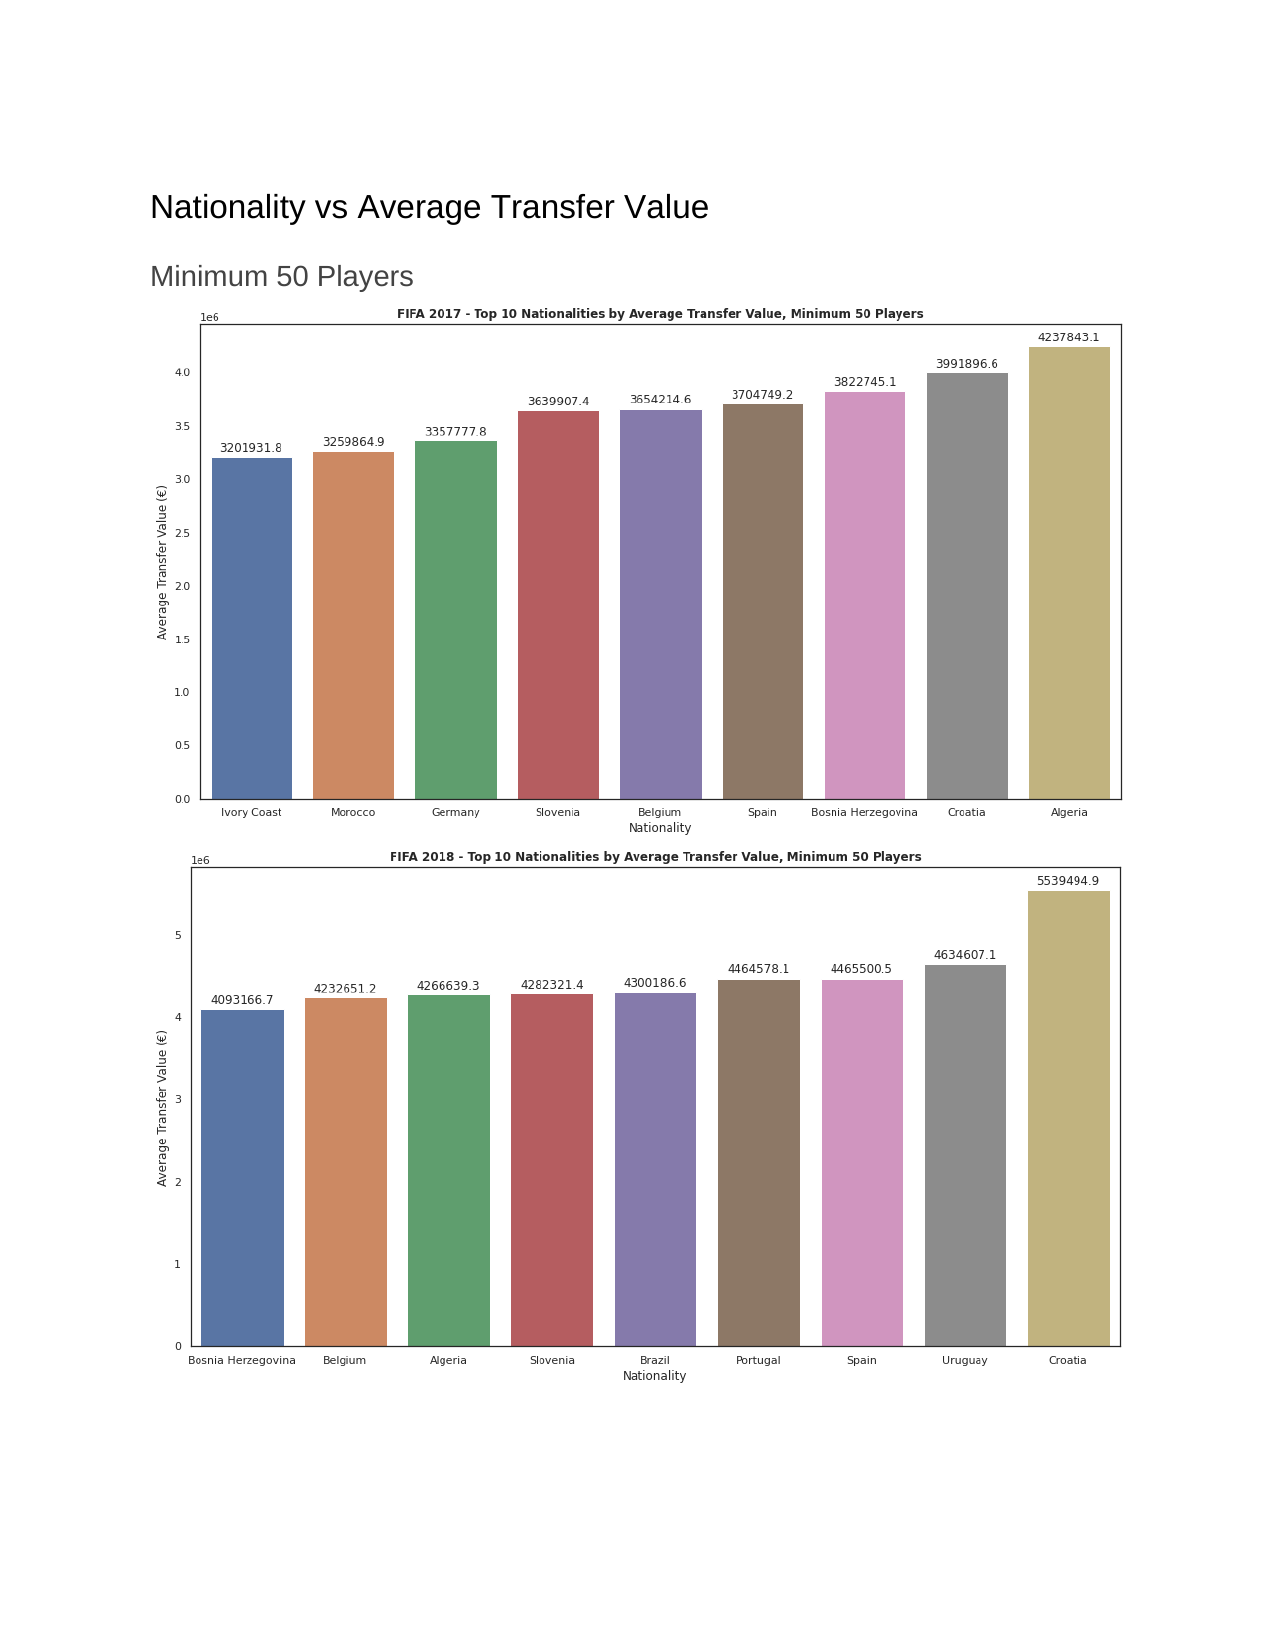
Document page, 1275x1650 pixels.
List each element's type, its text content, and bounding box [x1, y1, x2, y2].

subtitle Minimum 50 Players [150, 259, 1125, 293]
picture [150, 301, 1125, 841]
picture [150, 844, 1125, 1389]
subtitle Nationality vs Average Transfer Value [150, 187, 1125, 226]
